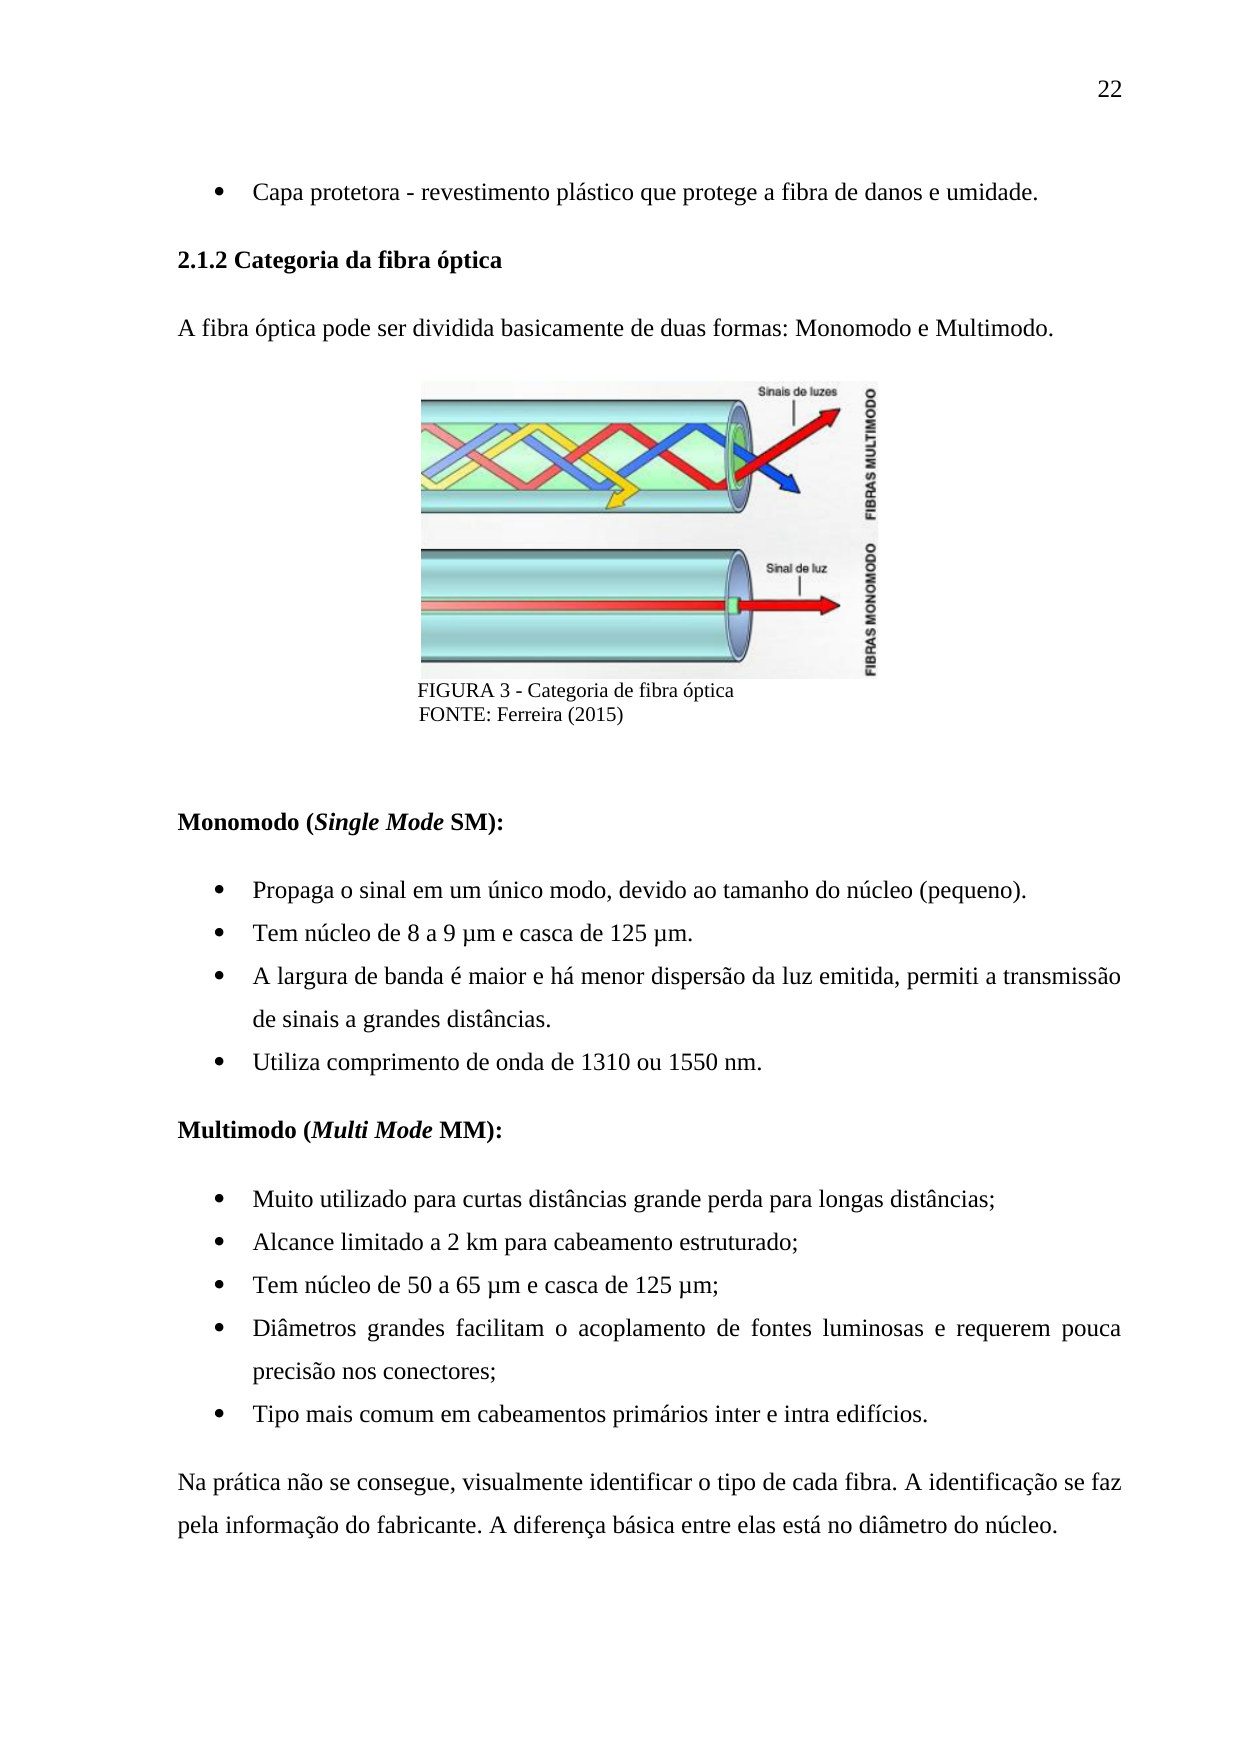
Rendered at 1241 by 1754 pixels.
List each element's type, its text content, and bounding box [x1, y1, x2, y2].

text FIGURA 3 - Categoria de fibra óptica [354, 678, 1122, 702]
picture [421, 381, 879, 679]
text Multimodo (Multi Mode MM): [177, 1116, 1122, 1144]
list A largura de banda é maior e há menor dispersão da luz emitida, permiti a transmissão de sinais a grandes distâncias. [215, 961, 1122, 1033]
list Tipo mais comum em cabeamentos primários inter e intra edifícios. [215, 1399, 1122, 1428]
list Propaga o sinal em um único modo, devido ao tamanho do núcleo (pequeno). [215, 875, 1122, 904]
list Utiliza comprimento de onda de 1310 ou 1550 nm. [215, 1047, 1122, 1076]
text FONTE: Ferreira (2015) [325, 702, 1122, 726]
text Monomodo (Single Mode SM): [177, 807, 1122, 836]
list Tem núcleo de 50 a 65 µm e casca de 125 µm; [215, 1270, 1122, 1299]
list Capa protetora - revestimento plástico que protege a fibra de danos e umidade. [215, 177, 1122, 206]
list Diâmetros grandes facilitam o acoplamento de fontes luminosas e requerem pouca precisão nos conectores; [215, 1313, 1122, 1385]
list Alcance limitado a 2 km para cabeamento estruturado; [215, 1227, 1122, 1256]
list Muito utilizado para curtas distâncias grande perda para longas distâncias; [215, 1184, 1122, 1212]
text A fibra óptica pode ser dividida basicamente de duas formas: Monomodo e Multimodo. [177, 313, 1122, 342]
list Tem núcleo de 8 a 9 µm e casca de 125 µm. [215, 918, 1122, 947]
text Na prática não se consegue, visualmente identificar o tipo de cada fibra. A identificação se faz pela informação do fabricante. A diferença básica entre elas está no diâmetro do núcleo. [177, 1467, 1122, 1539]
subtitle 2.1.2 Categoria da fibra óptica [177, 245, 1122, 274]
